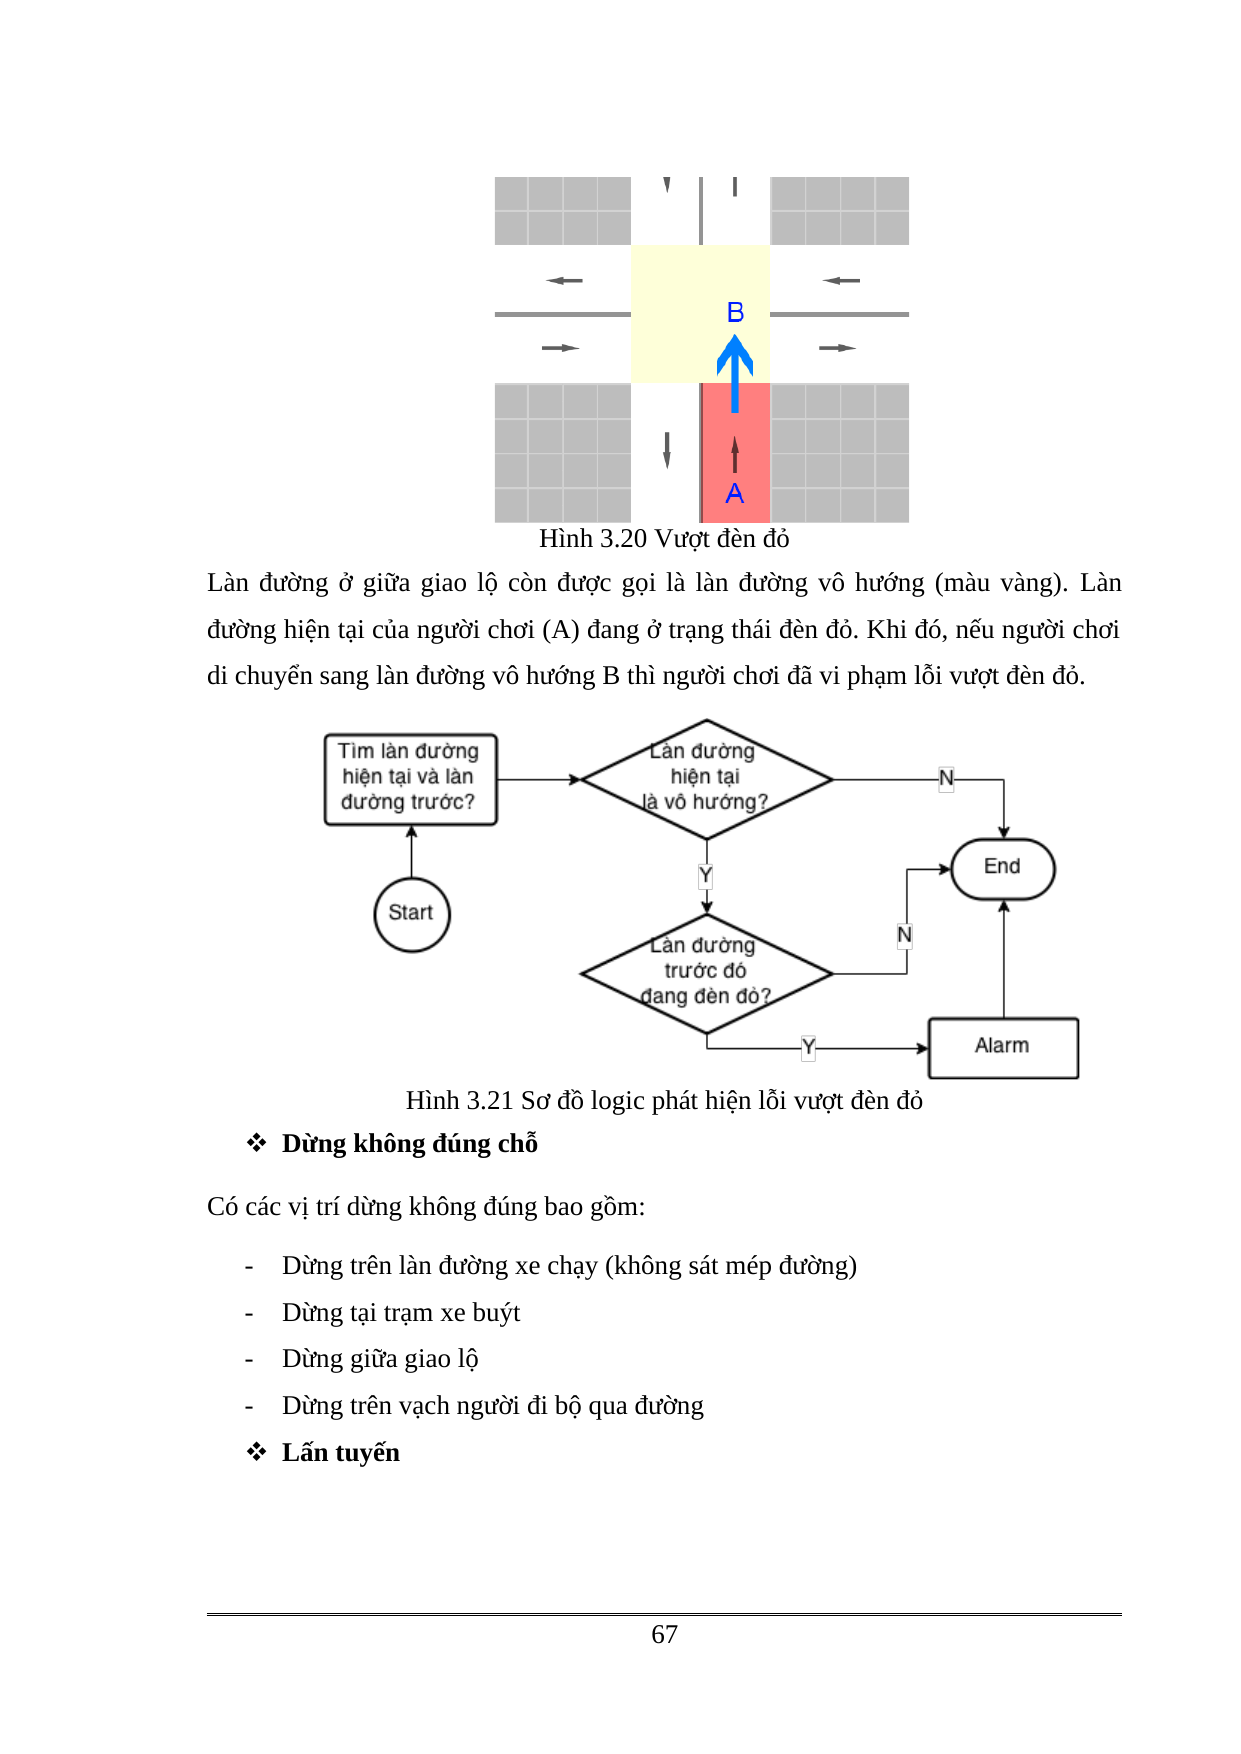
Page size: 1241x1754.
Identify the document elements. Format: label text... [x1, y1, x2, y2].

picture [494, 177, 910, 523]
list Dừng trên vạch người đi bộ qua đường [244, 1389, 1122, 1420]
list Dừng không đúng chỗ [244, 1127, 1122, 1159]
list Dừng trên làn đường xe chạy (không sát mép đường) [244, 1249, 1122, 1280]
text Làn đường ở giữa giao lộ còn được gọi là làn đường vô hướng (màu vàng). Làn đường hiện tại của người chơi (A) đang ở trạng thái đèn đỏ. Khi đó, nếu người chơi di chuyển sang làn đường vô hướng B thì người chơi đã vi phạm lỗi vượt đèn đỏ. [207, 566, 1122, 691]
list Dừng giữa giao lộ [244, 1342, 1122, 1374]
list Dừng tại trạm xe buýt [244, 1296, 1122, 1327]
text Có các vị trí dừng không đúng bao gồm: [207, 1190, 1122, 1221]
list Lấn tuyến [244, 1436, 1122, 1467]
picture [323, 718, 1081, 1084]
